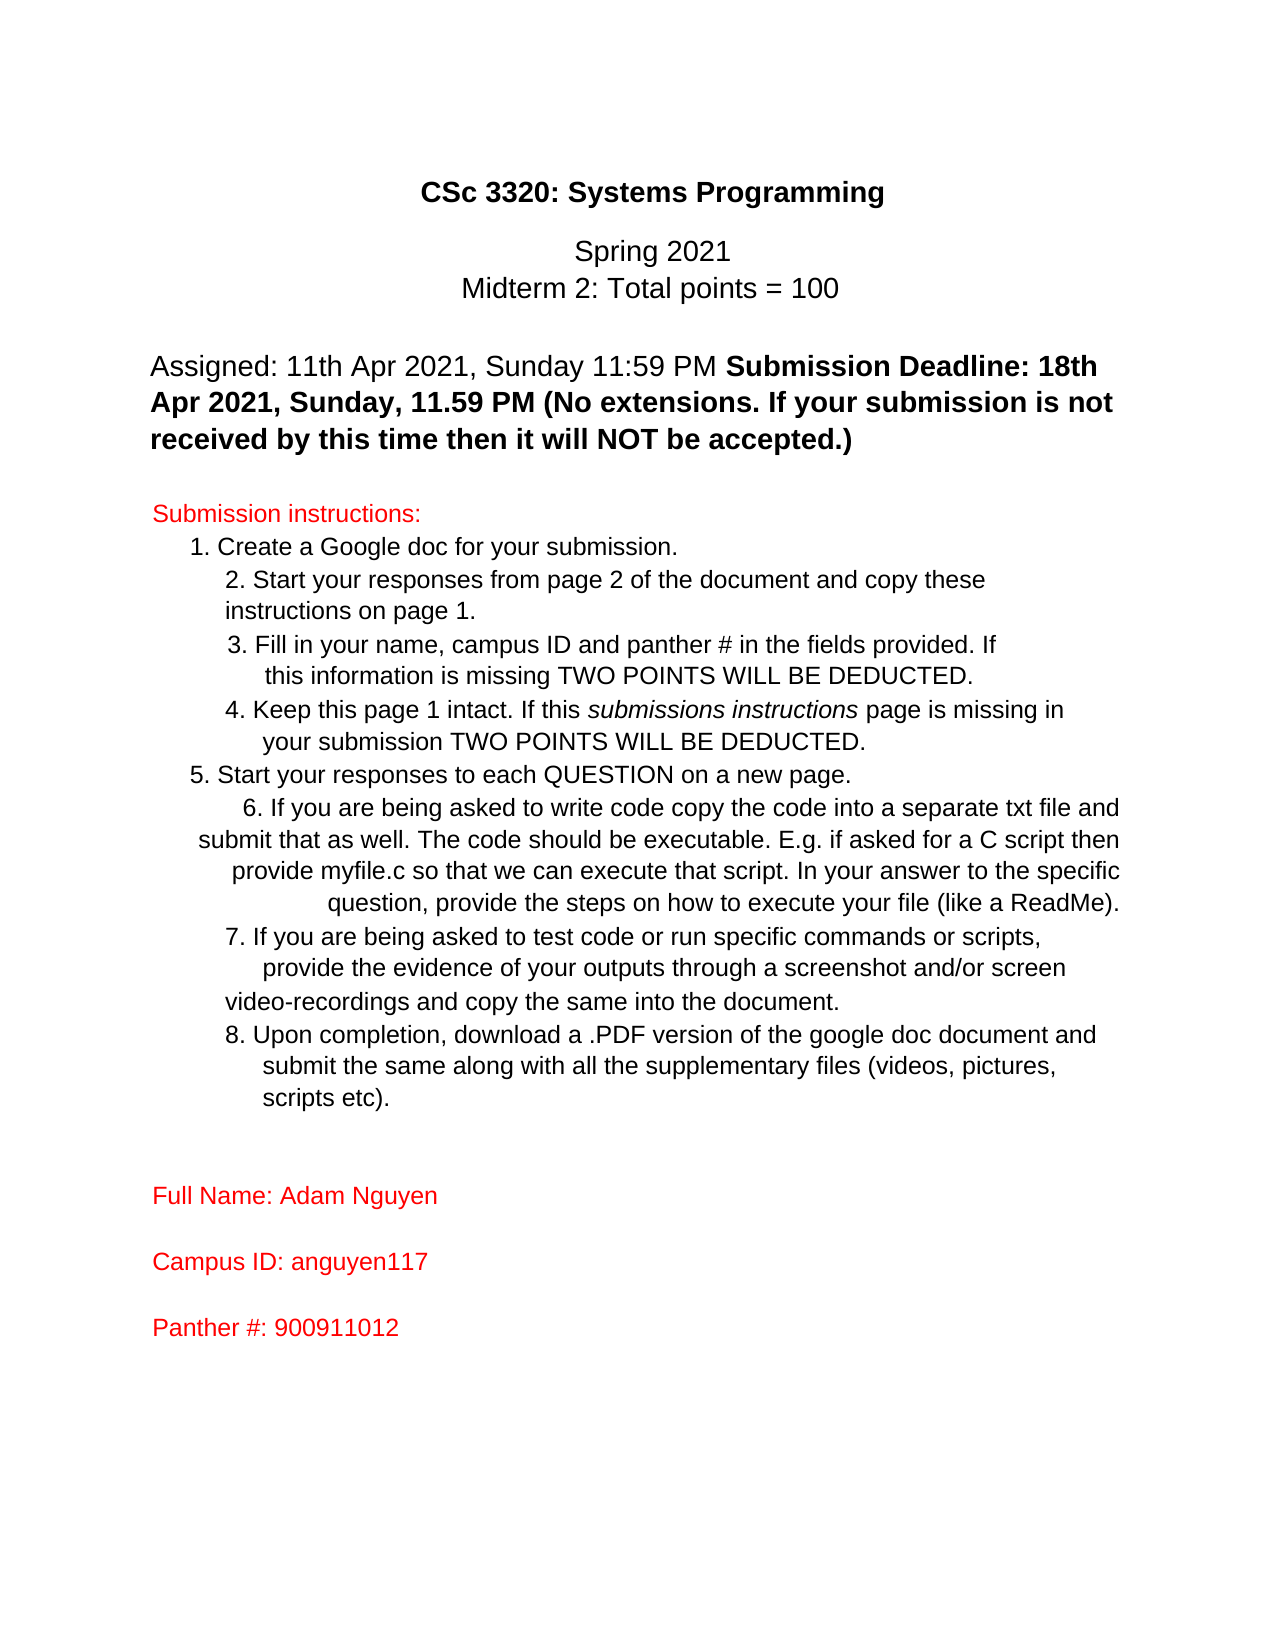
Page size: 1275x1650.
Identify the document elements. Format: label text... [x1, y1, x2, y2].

text 7. If you are being asked to test code or run specific commands or scripts, provide the evidence of your outputs through a screenshot and/or screen [225, 921, 1117, 982]
text 1. Create a Google doc for your submission. [189, 532, 1125, 560]
text video-recordings and copy the same into the document. [225, 987, 1125, 1015]
text 3. Fill in your name, campus ID and panther # in the fields provided. If this information is missing TWO POINTS WILL BE DEDUCTED. [227, 630, 1027, 690]
text Submission instructions: [152, 499, 1125, 527]
text Full Name: Adam Nguyen [152, 1181, 1125, 1210]
text Assigned: 11th Apr 2021, Sunday 11:59 PM Submission Deadline: 18th Apr 2021, Sunday, 11.59 PM (No extensions. If your submission is not received by this time then it will NOT be accepted.) [150, 348, 1125, 456]
text 4. Keep this page 1 intact. If this submissions instructions page is missing in your submission TWO POINTS WILL BE DEDUCTED. [225, 695, 1104, 755]
text Spring 2021 [150, 233, 731, 267]
text Midterm 2: Total points = 100 [150, 271, 839, 305]
text CSc 3320: Systems Programming [150, 175, 885, 208]
text 8. Upon completion, download a .PDF version of the google doc document and submit the same along with all the supplementary files (videos, pictures, scripts etc). [225, 1019, 1112, 1111]
text 2. Start your responses from page 2 of the document and copy these instructions on page 1. [225, 564, 1106, 625]
text 6. If you are being asked to write code copy the code into a separate txt file and submit that as well. The code should be executable. E.g. if asked for a C script then provide myfile.c so that we can execute that script. In your answer to the specific question, provide the steps on how to execute your file (like a ReadMe). [187, 793, 1121, 917]
text 5. Start your responses to each QUESTION on a new page. [189, 760, 1125, 789]
text Panther #: 900911012 [152, 1313, 1125, 1342]
text Campus ID: anguyen117 [152, 1247, 1125, 1276]
